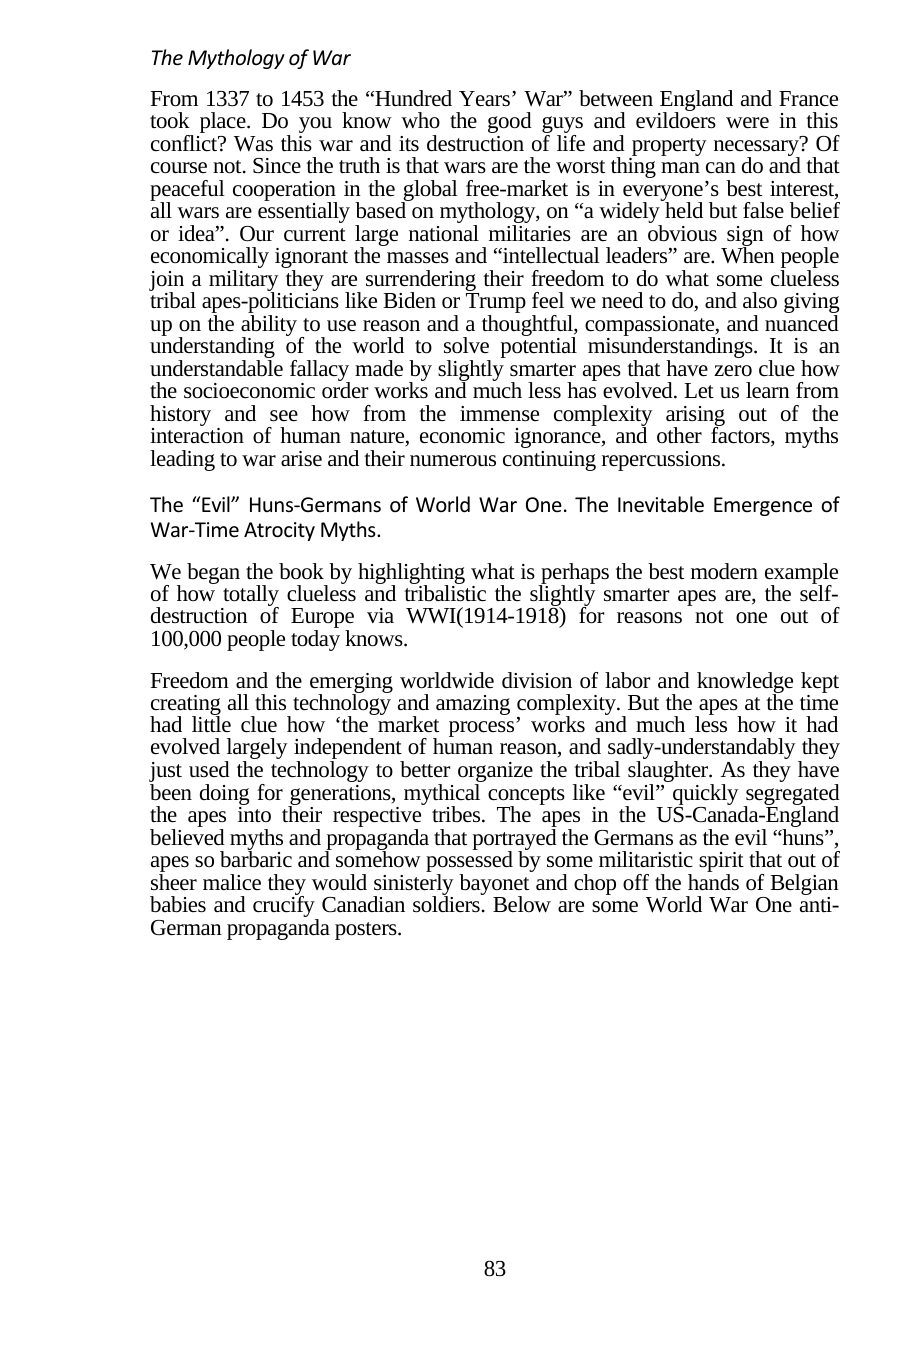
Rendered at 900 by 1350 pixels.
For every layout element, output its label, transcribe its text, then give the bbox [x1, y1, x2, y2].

text Freedom and the emerging worldwide division of labor and knowledge kept creating all this technology and amazing complexity. But the apes at the time had little clue how ‘the market process’ works and much less how it had evolved largely independent of human reason, and sadly-understandably they just used the technology to better organize the tribal slaughter. As they have been doing for generations, mythical concepts like “evil” quickly segregated the apes into their respective tribes. The apes in the US-Canada-England believed myths and propaganda that portrayed the Germans as the evil “huns”, apes so barbaric and somehow possessed by some militaristic spirit that out of sheer malice they would sinisterly bayonet and chop off the hands of Belgian babies and crucify Canadian soldiers. Below are some World War One anti-German propaganda posters. [150, 670, 840, 940]
text From 1337 to 1453 the “Hundred Years’ War” between England and France took place. Do you know who the good guys and evildoers were in this conflict? Was this war and its destruction of life and property necessary? Of course not. Since the truth is that wars are the worst thing man can do and that peaceful cooperation in the global free-market is in everyone’s best interest, all wars are essentially based on mythology, on “a widely held but false belief or idea”. Our current large national militaries are an obvious sign of how economically ignorant the masses and “intellectual leaders” are. When people join a military they are surrendering their freedom to do what some clueless tribal apes-politicians like Biden or Trump feel we need to do, and also giving up on the ability to use reason and a thoughtful, compassionate, and nuanced understanding of the world to solve potential misunderstandings. It is an understandable fallacy made by slightly smarter apes that have zero clue how the socioeconomic order works and much less has evolved. Let us learn from history and see how from the immense complexity arising out of the interaction of human nature, economic ignorance, and other factors, myths leading to war arise and their numerous continuing repercussions. [150, 89, 840, 471]
subtitle The “Evil” Huns-Germans of World War One. The Inevitable Emergence of War-Time Atrocity Myths. [150, 492, 840, 543]
subtitle The Mythology of War [150, 45, 840, 70]
text We began the book by highlighting what is perhaps the best modern example of how totally clueless and tribalistic the slightly smarter apes are, the self-destruction of Europe via WWI(1914-1918) for reasons not one out of 100,000 people today knows. [150, 561, 840, 651]
